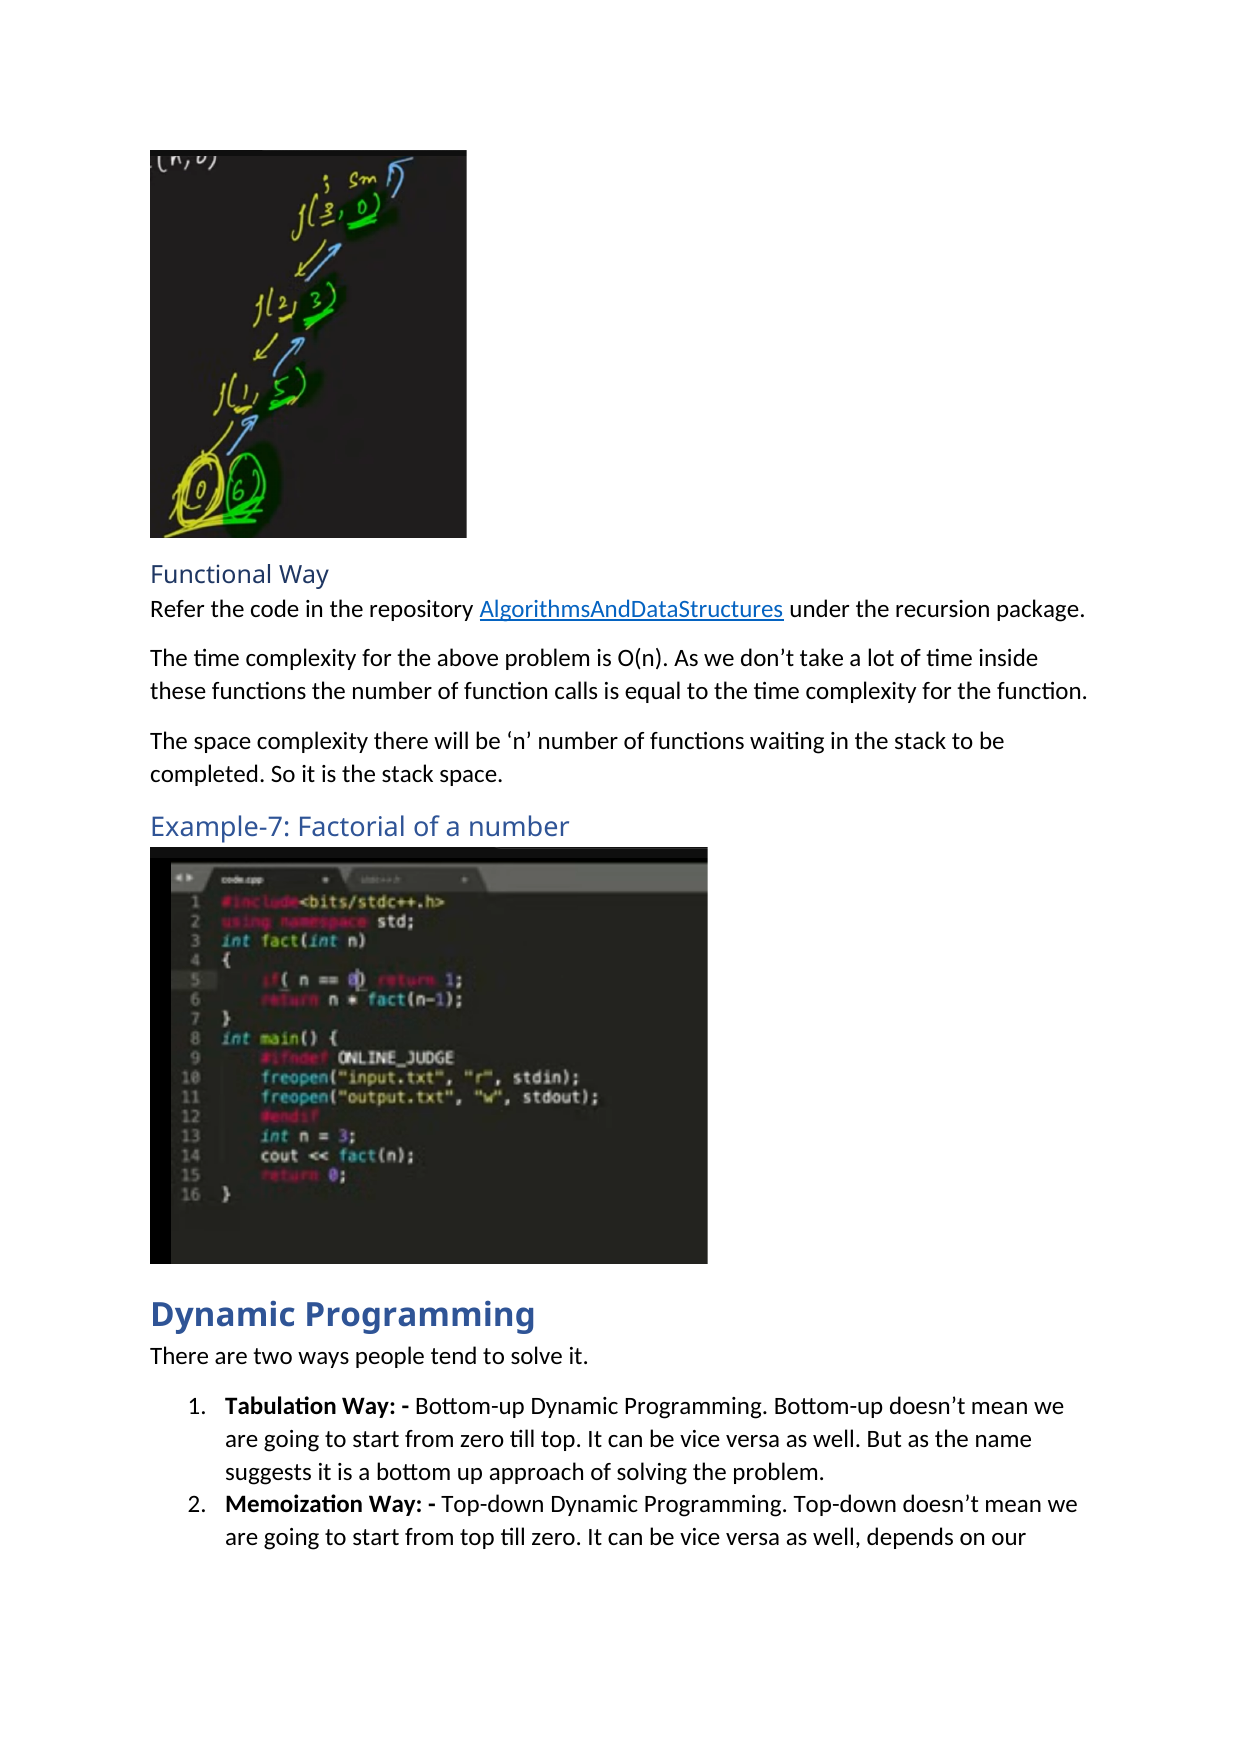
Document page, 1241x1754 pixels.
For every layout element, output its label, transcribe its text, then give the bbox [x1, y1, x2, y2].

picture [150, 847, 708, 1264]
subtitle Example-7: Factorial of a number [150, 808, 1090, 844]
list Tabulation Way: - Bottom-up Dynamic Programming. Bottom-up doesn’t mean we are going to start from zero till top. It can be vice versa as well. But as the name suggests it is a bottom up approach of solving the problem. [187, 1390, 1090, 1486]
picture [150, 150, 467, 538]
subtitle Functional Way [150, 556, 1090, 590]
text The time complexity for the above problem is O(n). As we don’t take a lot of time inside these functions the number of function calls is equal to the time complexity for the function. [150, 643, 1090, 706]
subtitle Dynamic Programming [150, 1291, 1090, 1337]
text Refer the code in the repository AlgorithmsAndDataStructures under the recursion package. [150, 593, 1090, 623]
text There are two ways people tend to solve it. [150, 1340, 1090, 1371]
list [187, 1488, 1090, 1552]
text The space complexity there will be ‘n’ number of functions waiting in the stack to be completed. So it is the stack space. [150, 725, 1090, 788]
